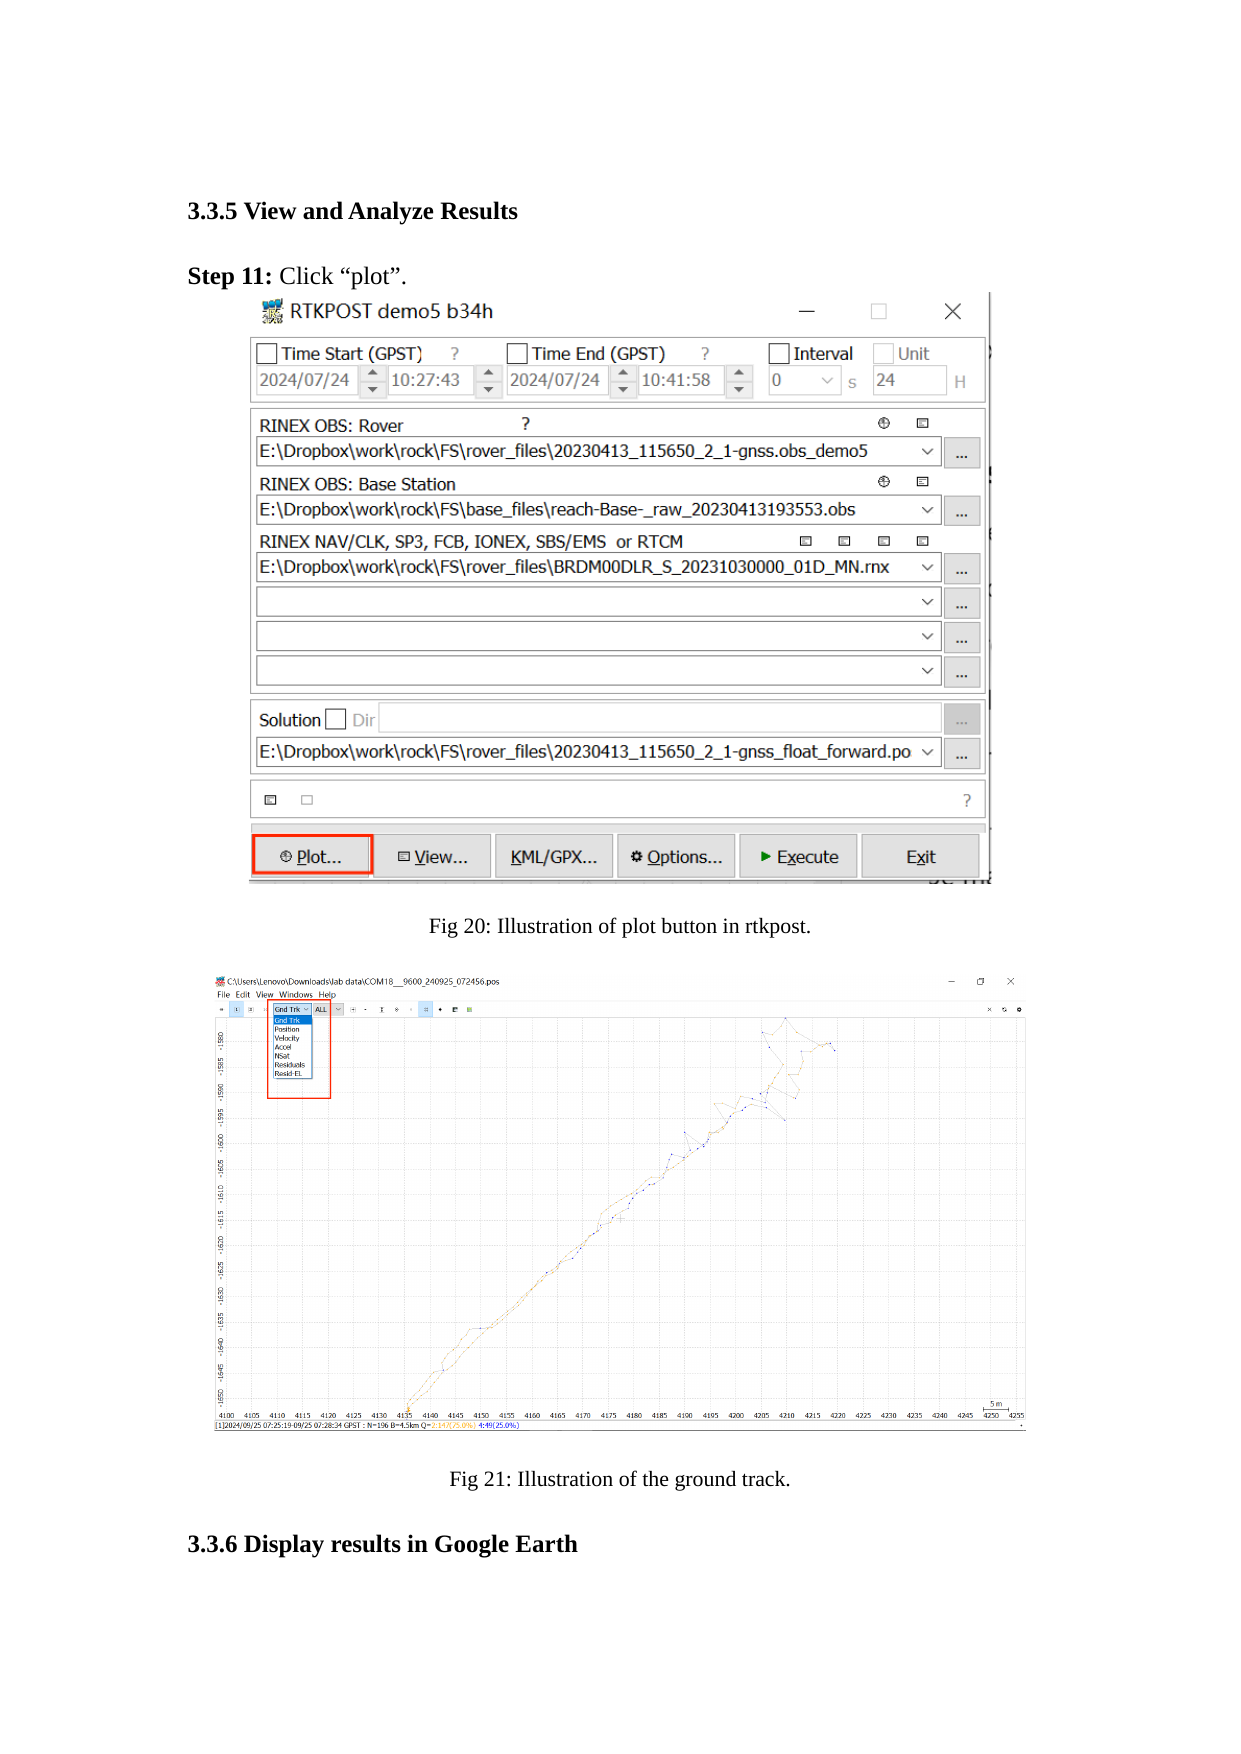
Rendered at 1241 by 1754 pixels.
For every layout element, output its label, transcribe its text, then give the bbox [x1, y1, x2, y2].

table_cell [188, 975, 1052, 1462]
text 3.3.5 View and Analyze Results [187, 194, 1053, 227]
text 3.3.6 Display results in Google Earth [187, 1527, 1053, 1559]
text Step 11: Click “plot”. [187, 259, 1053, 292]
table_cell Fig 21: Illustration of the ground track. [188, 1462, 1052, 1494]
picture [248, 292, 992, 884]
table_header [188, 292, 1052, 909]
picture [214, 974, 1026, 1431]
table_cell [188, 910, 1052, 974]
